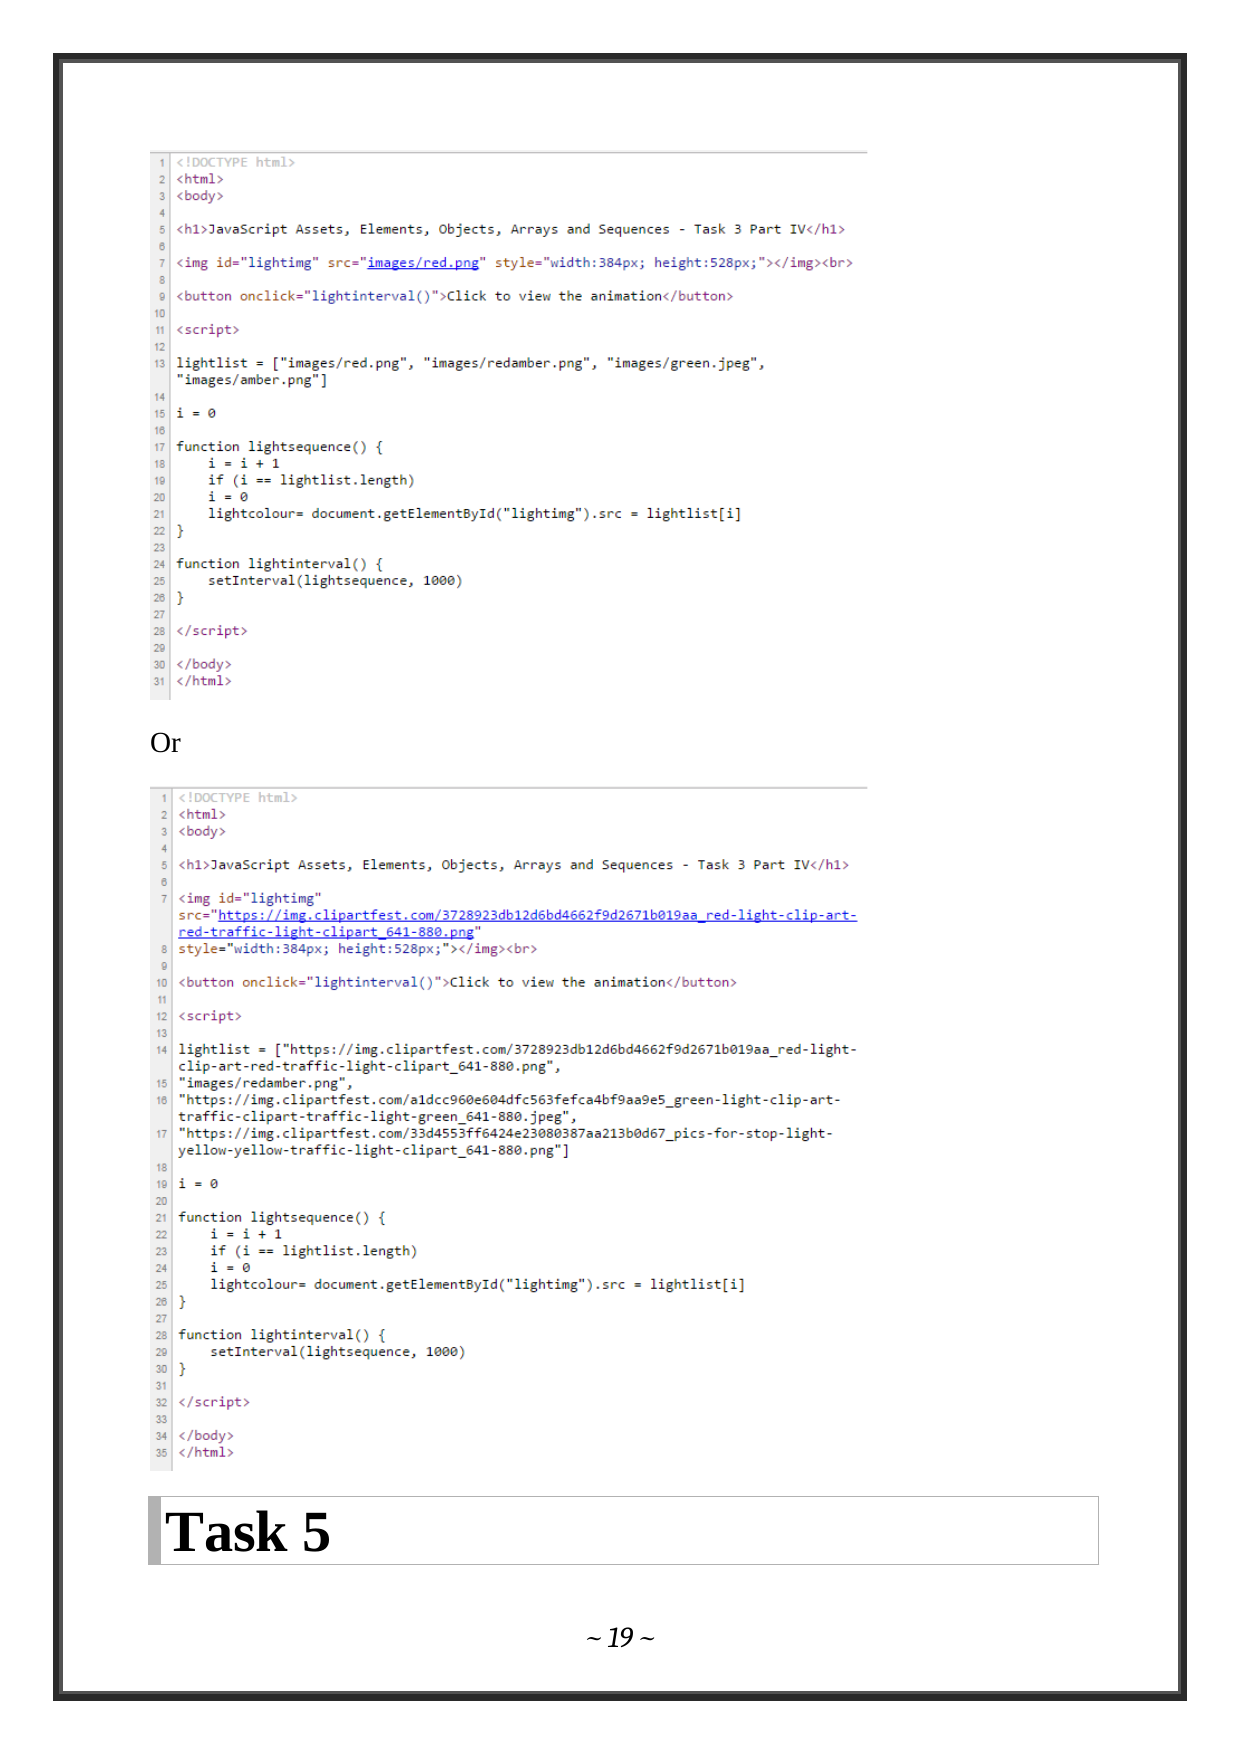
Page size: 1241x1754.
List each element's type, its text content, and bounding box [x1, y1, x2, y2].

picture [150, 150, 868, 700]
text Or [150, 725, 1090, 759]
subtitle Task 5 [161, 1497, 1098, 1564]
picture [150, 786, 868, 1471]
